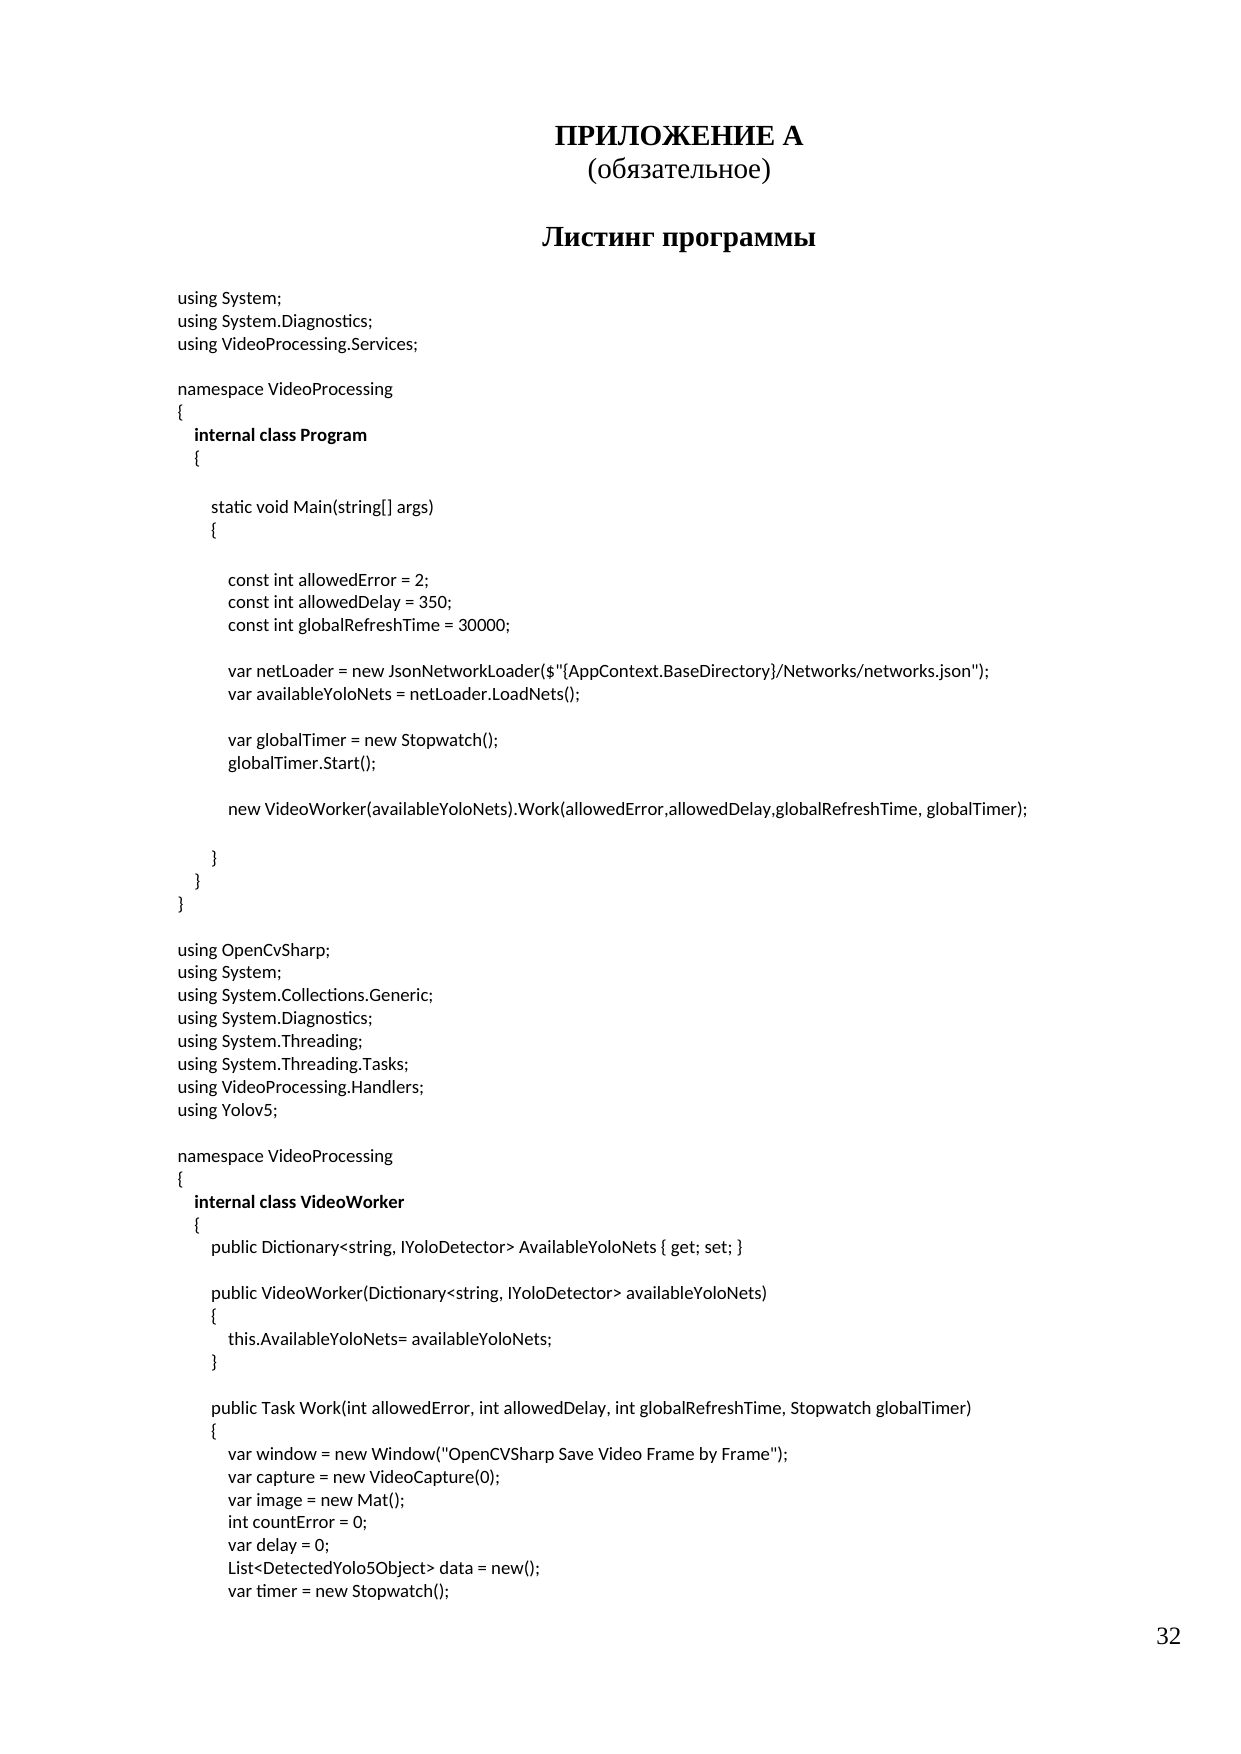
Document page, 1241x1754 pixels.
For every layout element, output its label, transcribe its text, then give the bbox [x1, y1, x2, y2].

text } [177, 846, 1181, 869]
text const int allowedDelay = 350; [177, 591, 1181, 613]
text int countError = 0; [177, 1511, 1181, 1534]
text public Task Work(int allowedError, int allowedDelay, int globalRefreshTime, Stopwatch globalTimer) [177, 1396, 1181, 1419]
text (обязательное) [177, 152, 1181, 185]
text using VideoProcessing.Services; [177, 332, 1181, 354]
text namespace VideoProcessing [177, 1144, 1181, 1167]
text internal class Program [177, 423, 1181, 446]
text internal class VideoWorker [177, 1190, 1181, 1213]
text { [177, 1304, 1181, 1327]
text using System.Threading; [177, 1029, 1181, 1052]
text { [177, 1167, 1181, 1190]
text var globalTimer = new Stopwatch(); [177, 728, 1181, 751]
text using OpenCvSharp; [177, 938, 1181, 961]
text } [177, 869, 1181, 892]
text { [177, 518, 1181, 541]
text Листинг программы [177, 219, 1181, 252]
text const int allowedError = 2; [177, 568, 1181, 591]
text using System.Diagnostics; [177, 309, 1181, 332]
text public VideoWorker(Dictionary<string, IYoloDetector> availableYoloNets) [177, 1282, 1181, 1304]
text } [177, 892, 1181, 915]
text { [177, 1213, 1181, 1236]
text this.AvailableYoloNets= availableYoloNets; [177, 1327, 1181, 1350]
text namespace VideoProcessing [177, 377, 1181, 400]
text var netLoader = new JsonNetworkLoader($"{AppContext.BaseDirectory}/Networks/networks.json"); [177, 659, 1181, 682]
text } [177, 1350, 1181, 1373]
text var image = new Mat(); [177, 1488, 1181, 1511]
text const int globalRefreshTime = 30000; [177, 613, 1181, 636]
text var delay = 0; [177, 1534, 1181, 1557]
text new VideoWorker(availableYoloNets).Work(allowedError,allowedDelay,globalRefreshTime, globalTimer); [177, 797, 1181, 820]
text var timer = new Stopwatch(); [177, 1579, 1181, 1602]
text var capture = new VideoCapture(0); [177, 1465, 1181, 1488]
text using System.Threading.Tasks; [177, 1052, 1181, 1075]
text var window = new Window("OpenCVSharp Save Video Frame by Frame"); [177, 1442, 1181, 1465]
text var availableYoloNets = netLoader.LoadNets(); [177, 682, 1181, 705]
text { [177, 400, 1181, 423]
text using VideoProcessing.Handlers; [177, 1075, 1181, 1098]
text globalTimer.Start(); [177, 751, 1181, 774]
text ПРИЛОЖЕНИЕ А [177, 118, 1181, 152]
text List<DetectedYolo5Object> data = new(); [177, 1557, 1181, 1579]
text static void Main(string[] args) [177, 496, 1181, 518]
text using System.Collections.Generic; [177, 984, 1181, 1007]
text public Dictionary<string, IYoloDetector> AvailableYoloNets { get; set; } [177, 1236, 1181, 1259]
text using System; [177, 961, 1181, 984]
text { [177, 446, 1181, 469]
text using System.Diagnostics; [177, 1007, 1181, 1029]
text using System; [177, 286, 1181, 309]
text { [177, 1419, 1181, 1442]
text using Yolov5; [177, 1098, 1181, 1121]
